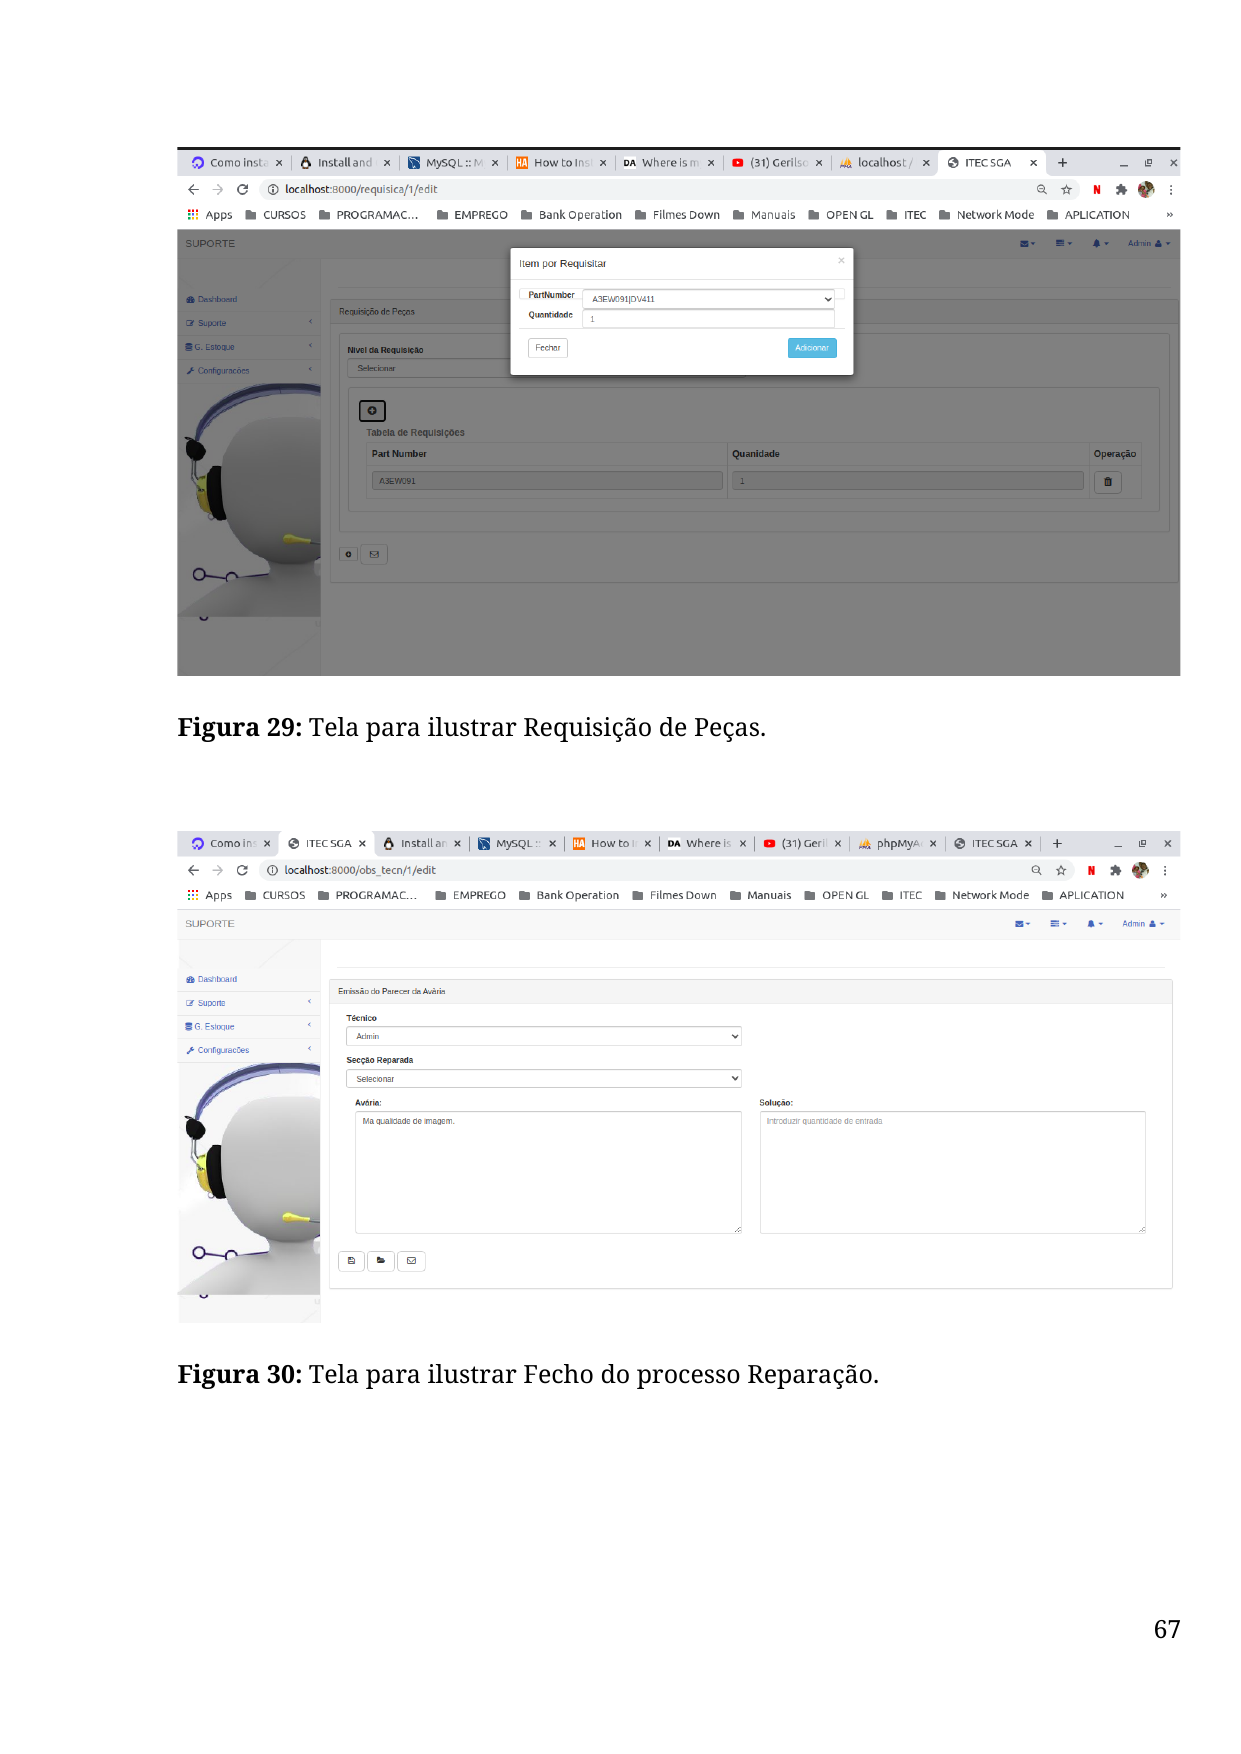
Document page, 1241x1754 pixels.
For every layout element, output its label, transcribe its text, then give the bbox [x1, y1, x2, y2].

picture [177, 831, 1181, 1323]
picture [177, 147, 1181, 676]
